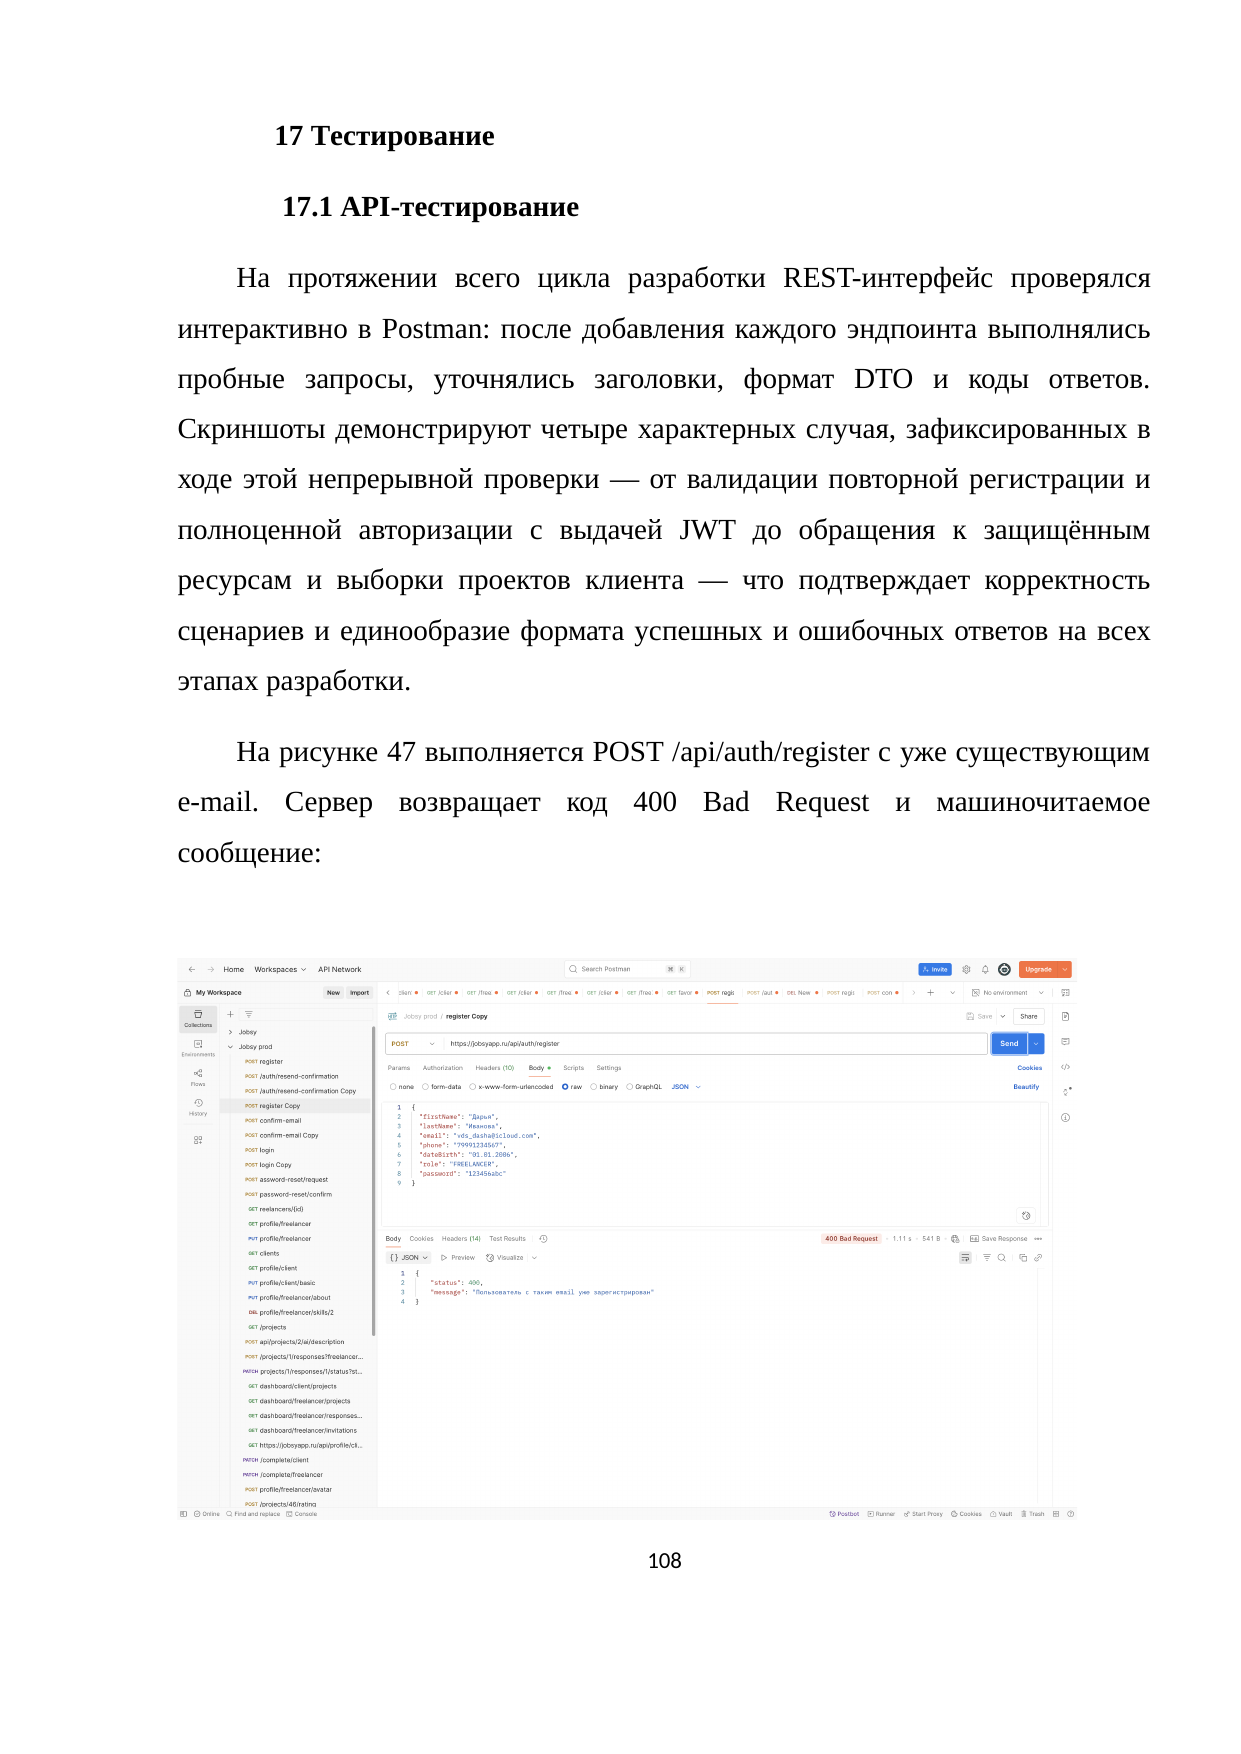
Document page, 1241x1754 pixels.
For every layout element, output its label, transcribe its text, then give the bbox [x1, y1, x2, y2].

picture [177, 958, 1078, 1520]
text На протяжении всего цикла разработки REST-интерфейс проверялся интерактивно в Postman: после добавления каждого эндпоинта выполнялись пробные запросы, уточнялись заголовки, формат DTO и коды ответов. Скриншоты демонстрируют четыре характерных случая, зафиксированных в ходе этой непрерывной проверки — от валидации повторной регистрации и полноценной авторизации с выдачей JWT до обращения к защищённым ресурсам и выборки проектов клиента — что подтверждает корректность сценариев и единообразие формата успешных и ошибочных ответов на всех этапах разработки. [177, 260, 1152, 696]
text На рисунке 47 выполняется POST /api/auth/register c уже существующим e-mail. Сервер возвращает код 400 Bad Request и машиночитаемое сообщение: [177, 734, 1152, 868]
text Тестирование [274, 118, 1152, 152]
text API-тестирование [282, 189, 1152, 223]
